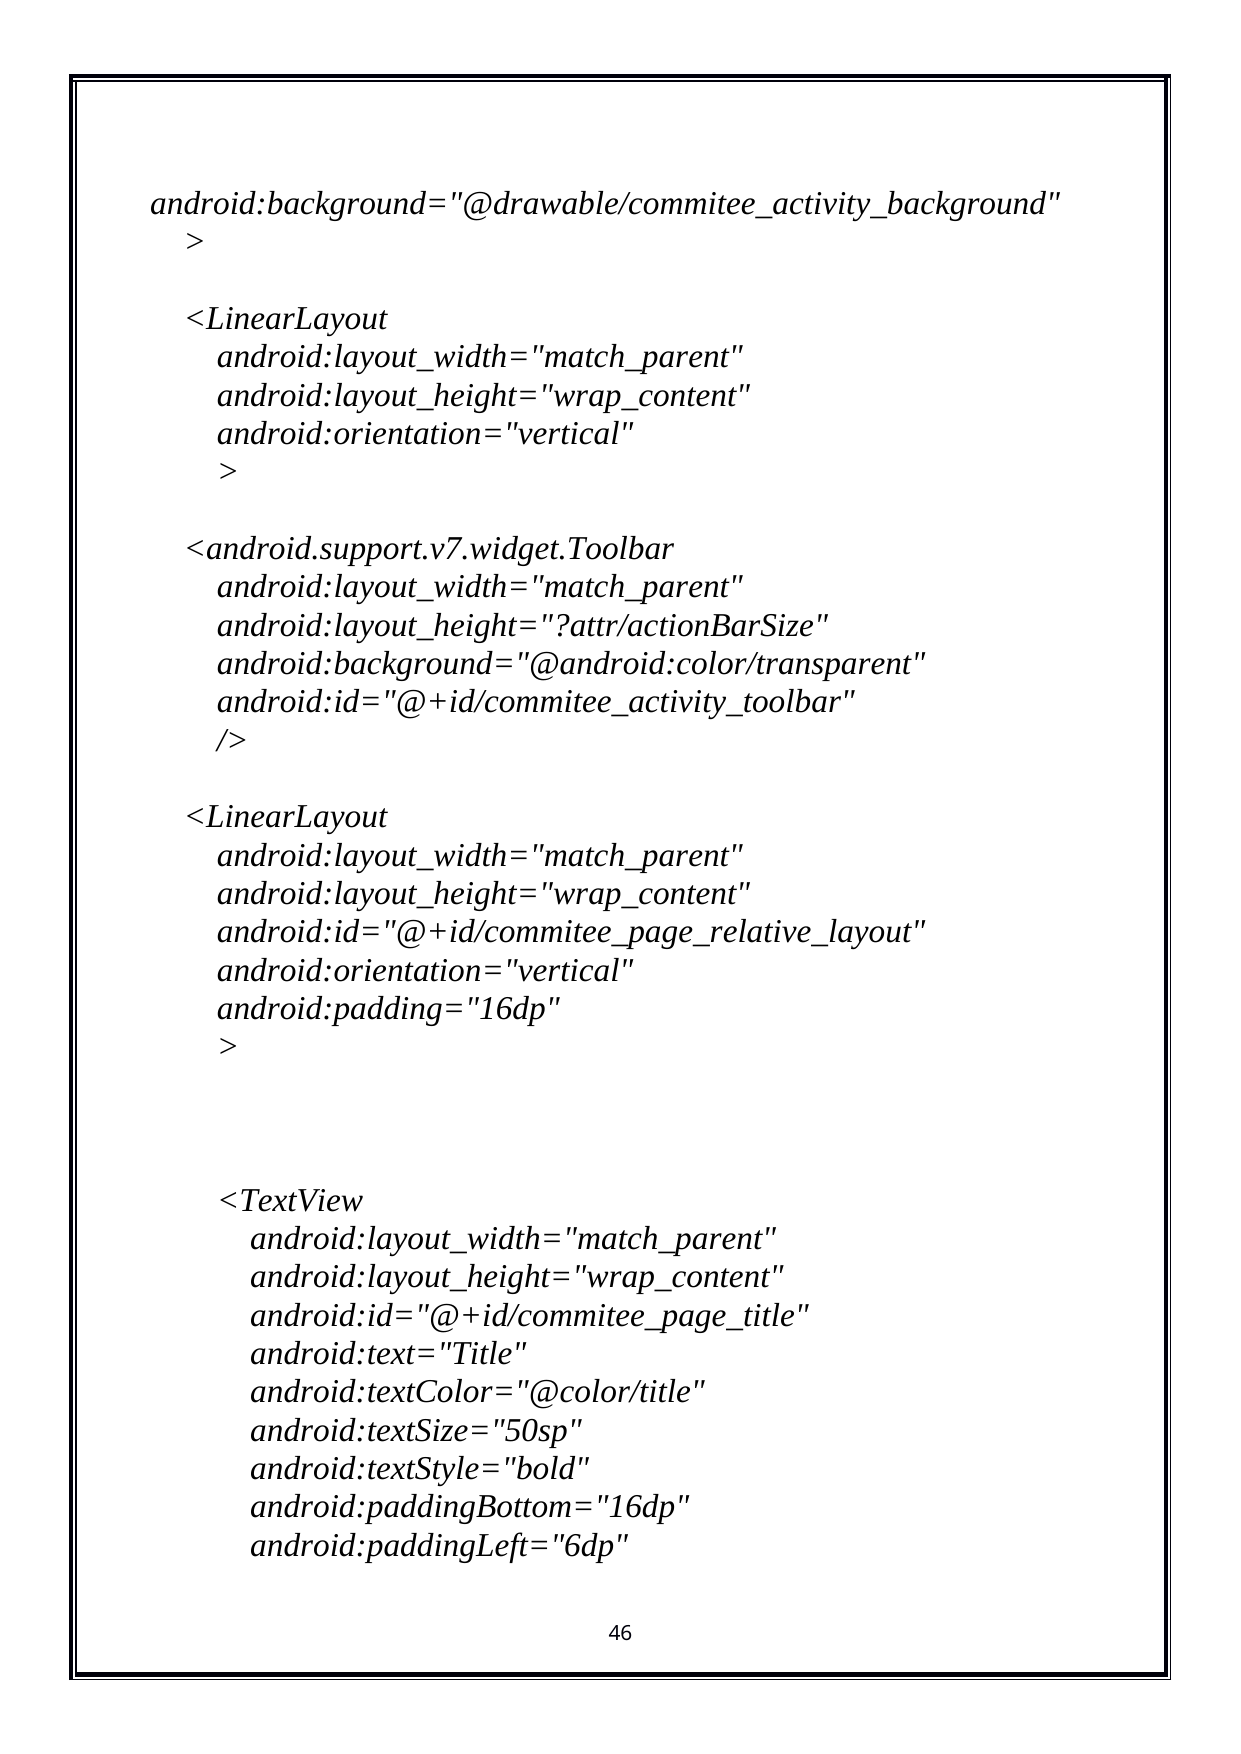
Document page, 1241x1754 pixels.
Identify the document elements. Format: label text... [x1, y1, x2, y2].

text android:textSize="50sp" [150, 1410, 1090, 1448]
text android:padding="16dp" [150, 988, 1090, 1027]
text android:id="@+id/commitee_activity_toolbar" [150, 682, 1090, 720]
text > [150, 1027, 1090, 1065]
text /> [150, 720, 1090, 758]
text <LinearLayout [150, 298, 1090, 337]
text android:textColor="@color/title" [150, 1372, 1090, 1410]
text android:layout_width="match_parent" [150, 567, 1090, 605]
text android:layout_width="match_parent" [150, 835, 1090, 873]
text android:layout_width="match_parent" [150, 1218, 1090, 1257]
text <LinearLayout [150, 797, 1090, 835]
text android:orientation="vertical" [150, 950, 1090, 988]
text android:layout_height="?attr/actionBarSize" [150, 605, 1090, 643]
text <TextView [150, 1180, 1090, 1218]
text <android.support.v7.widget.Toolbar [150, 528, 1090, 567]
text android:id="@+id/commitee_page_title" [150, 1295, 1090, 1333]
text > [150, 222, 1090, 260]
text android:paddingBottom="16dp" [150, 1487, 1090, 1525]
text android:text="Title" [150, 1333, 1090, 1372]
text android:background="@drawable/commitee_activity_background" [150, 155, 1090, 222]
text android:paddingLeft="6dp" [150, 1525, 1090, 1563]
text android:id="@+id/commitee_page_relative_layout" [150, 912, 1090, 950]
text android:orientation="vertical" [150, 413, 1090, 452]
text android:background="@android:color/transparent" [150, 643, 1090, 682]
text android:layout_height="wrap_content" [150, 873, 1090, 912]
text > [150, 452, 1090, 490]
text android:layout_height="wrap_content" [150, 1257, 1090, 1295]
text android:textStyle="bold" [150, 1448, 1090, 1487]
text android:layout_height="wrap_content" [150, 375, 1090, 413]
text android:layout_width="match_parent" [150, 337, 1090, 375]
